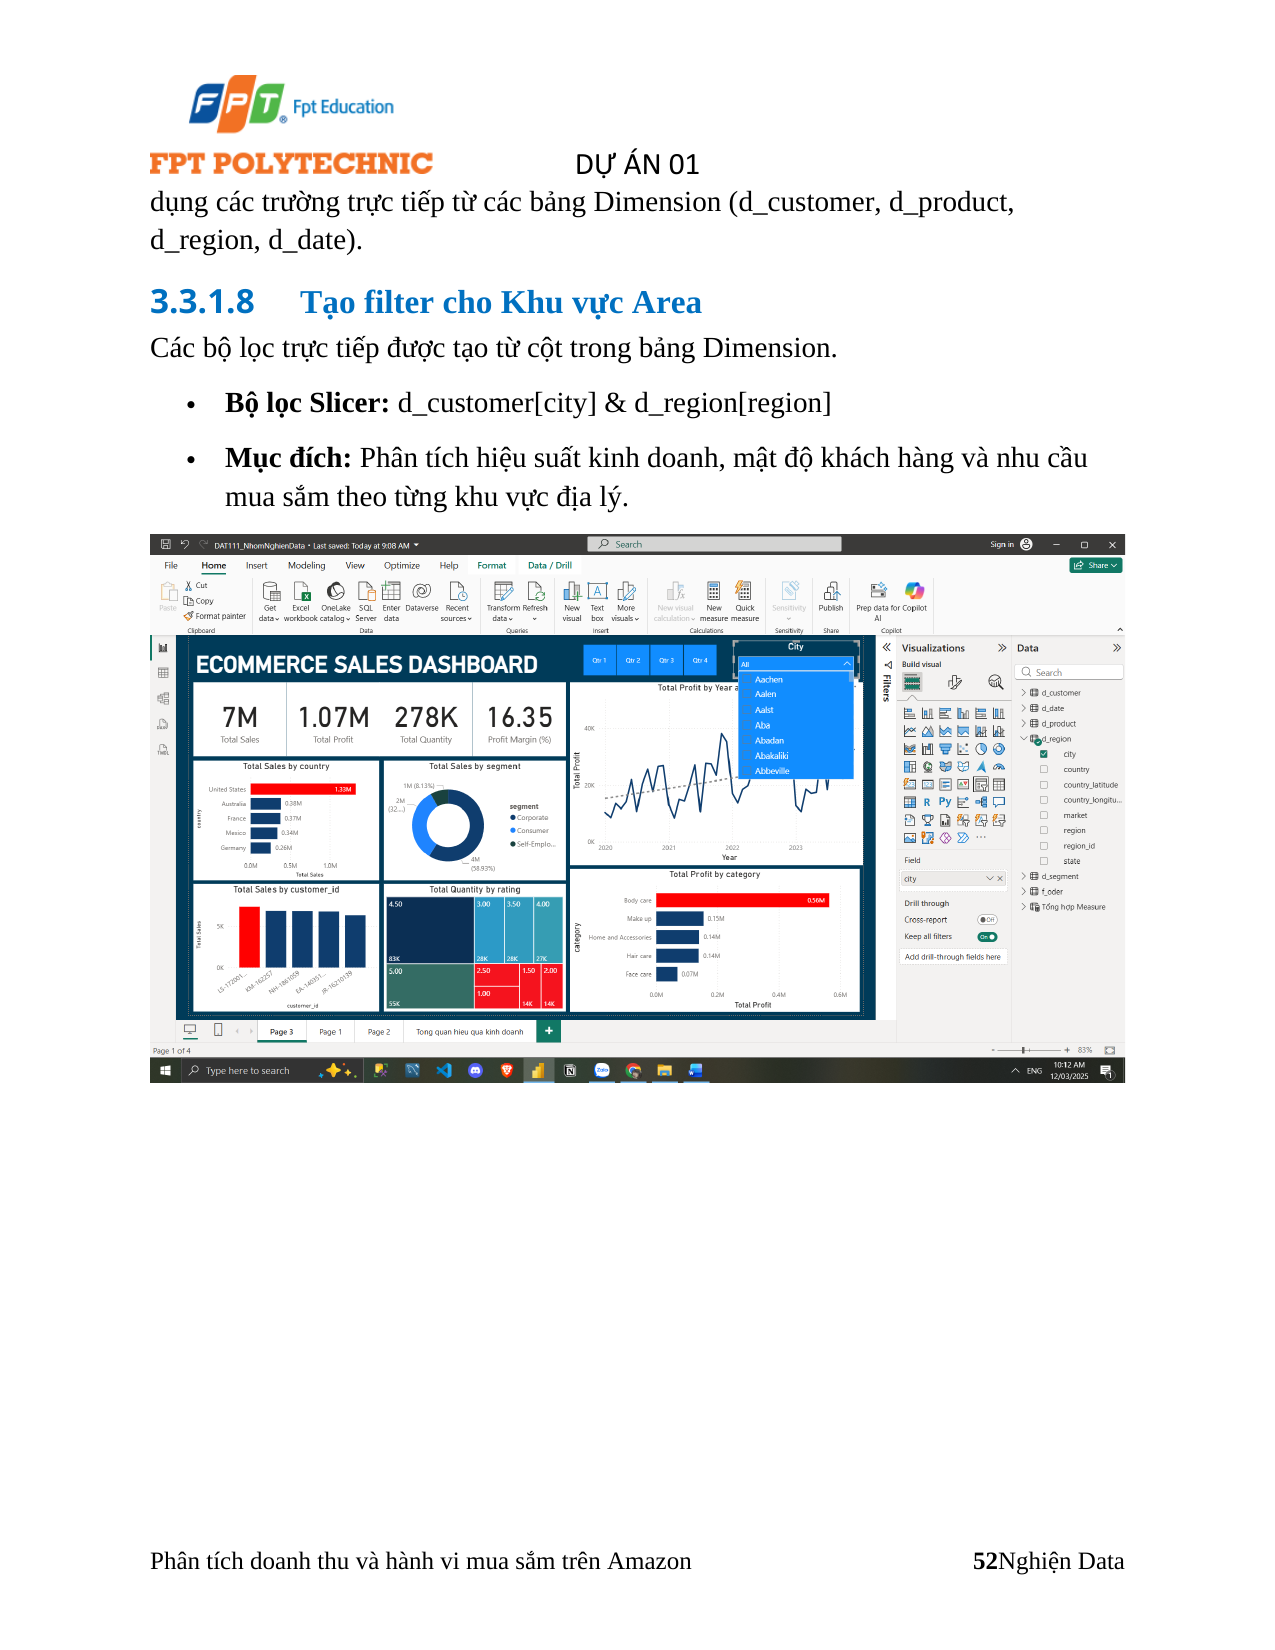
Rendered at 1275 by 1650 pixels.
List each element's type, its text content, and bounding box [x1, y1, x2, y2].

text Các bộ lọc trực tiếp được tạo từ cột trong bảng Dimension. [150, 330, 1125, 363]
picture [150, 534, 1125, 1083]
picture [150, 75, 436, 174]
list Mục đích: Phân tích hiệu suất kinh doanh, mật độ khách hàng và nhu cầu mua sắm theo từng khu vực địa lý. [187, 440, 1125, 512]
subtitle Tạo filter cho Khu vực Area [150, 278, 1125, 323]
list Bộ lọc Slicer: d_customer[city] & d_region[region] [187, 385, 1125, 419]
